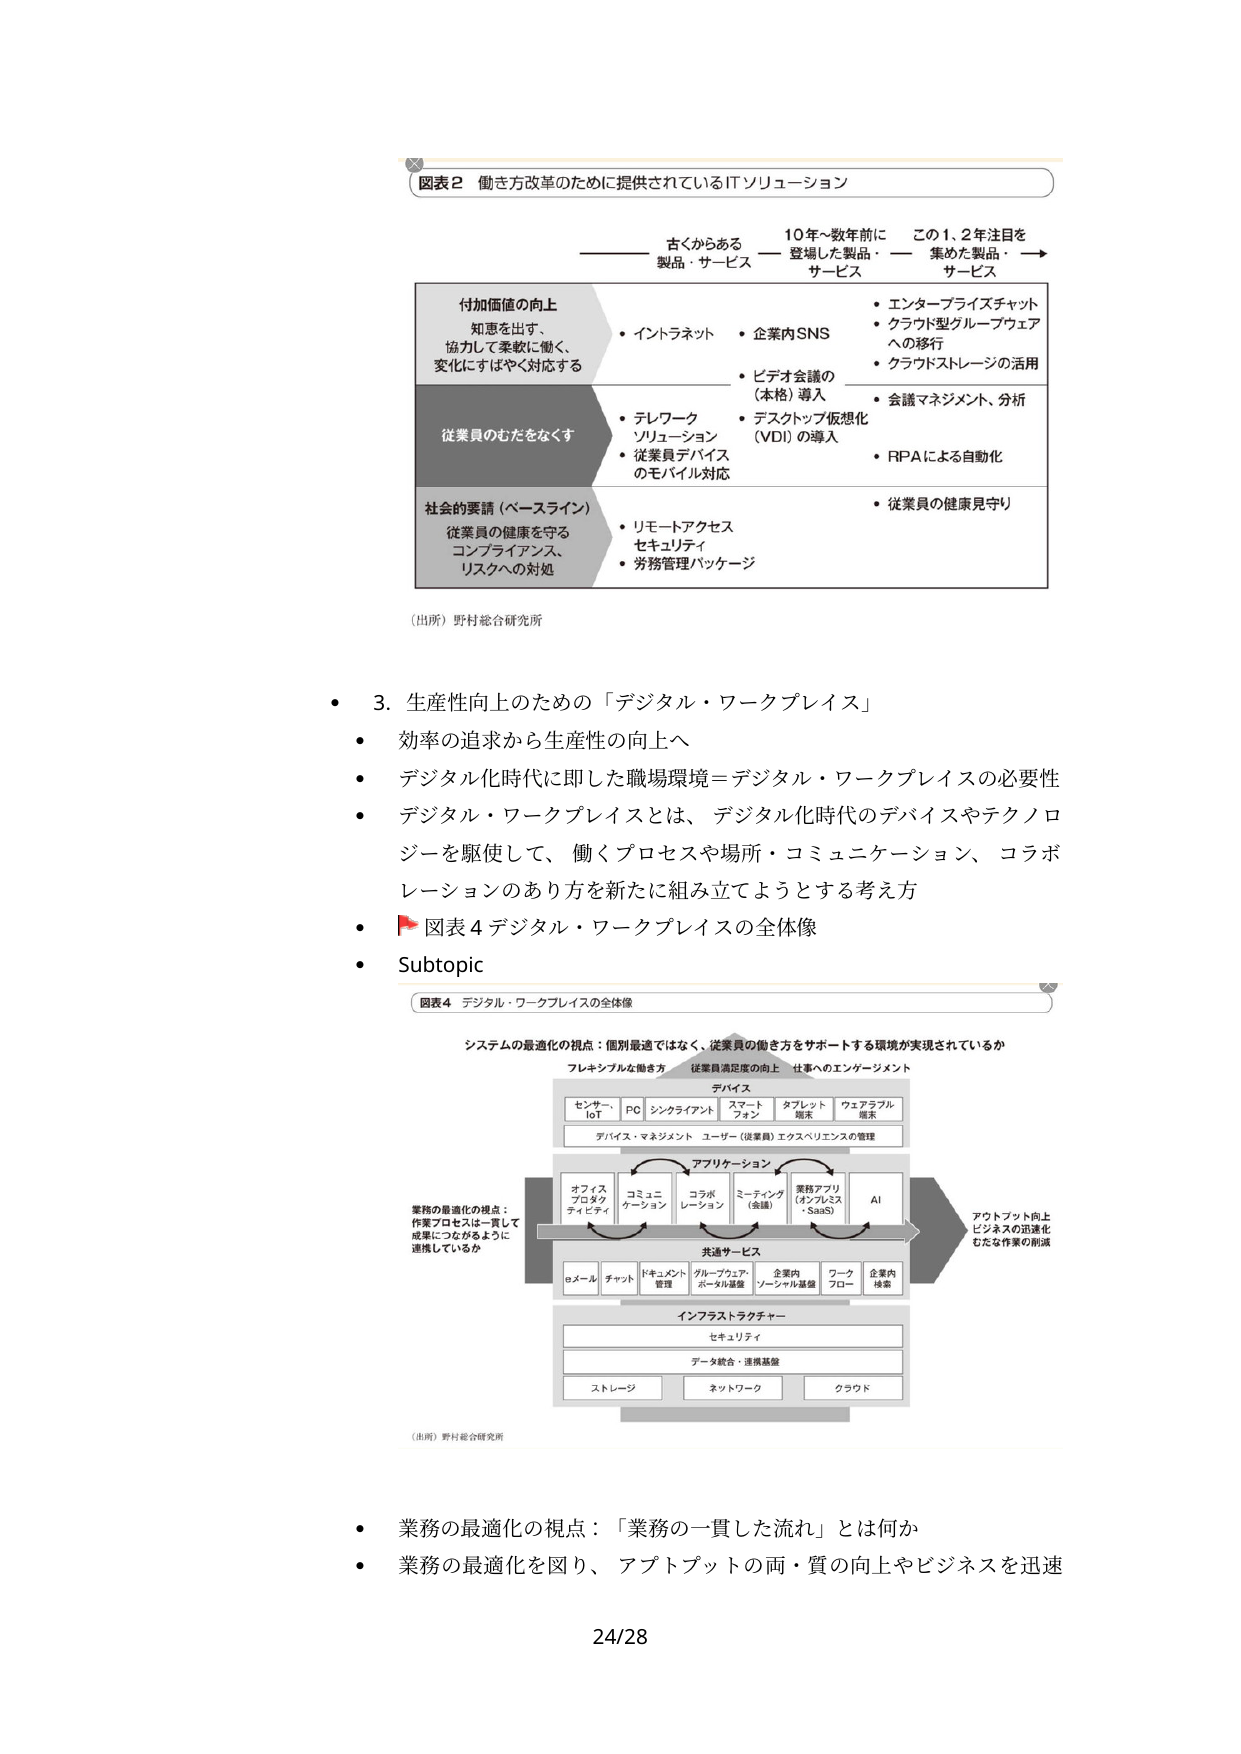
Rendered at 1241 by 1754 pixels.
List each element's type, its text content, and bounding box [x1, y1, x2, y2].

list デジタル・ワークプレイスとは、 デジタル化時代のデバイスやテクノロジーを駆使して、 働くプロセスや場所・コミュニケーション、 コラボレーションのあり方を新たに組み立てようとする考え方 [356, 796, 1063, 908]
list 効率の追求から生産性の向上へ [356, 721, 1063, 758]
list デジタル化時代に即した職場環境＝デジタル・ワークプレイスの必要性 [356, 758, 1063, 796]
list Subtopic [356, 946, 1063, 983]
list 3．生産性向上のための「デジタル・ワークプレイス」 [331, 683, 1063, 721]
list 図表4 デジタル・ワークプレイスの全体像 [356, 908, 1063, 946]
picture [398, 983, 1063, 1449]
picture [398, 158, 1063, 631]
list 業務の最適化の視点：「業務の一貫した流れ」とは何か [356, 1508, 1063, 1546]
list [356, 1546, 1063, 1583]
picture [398, 915, 419, 936]
